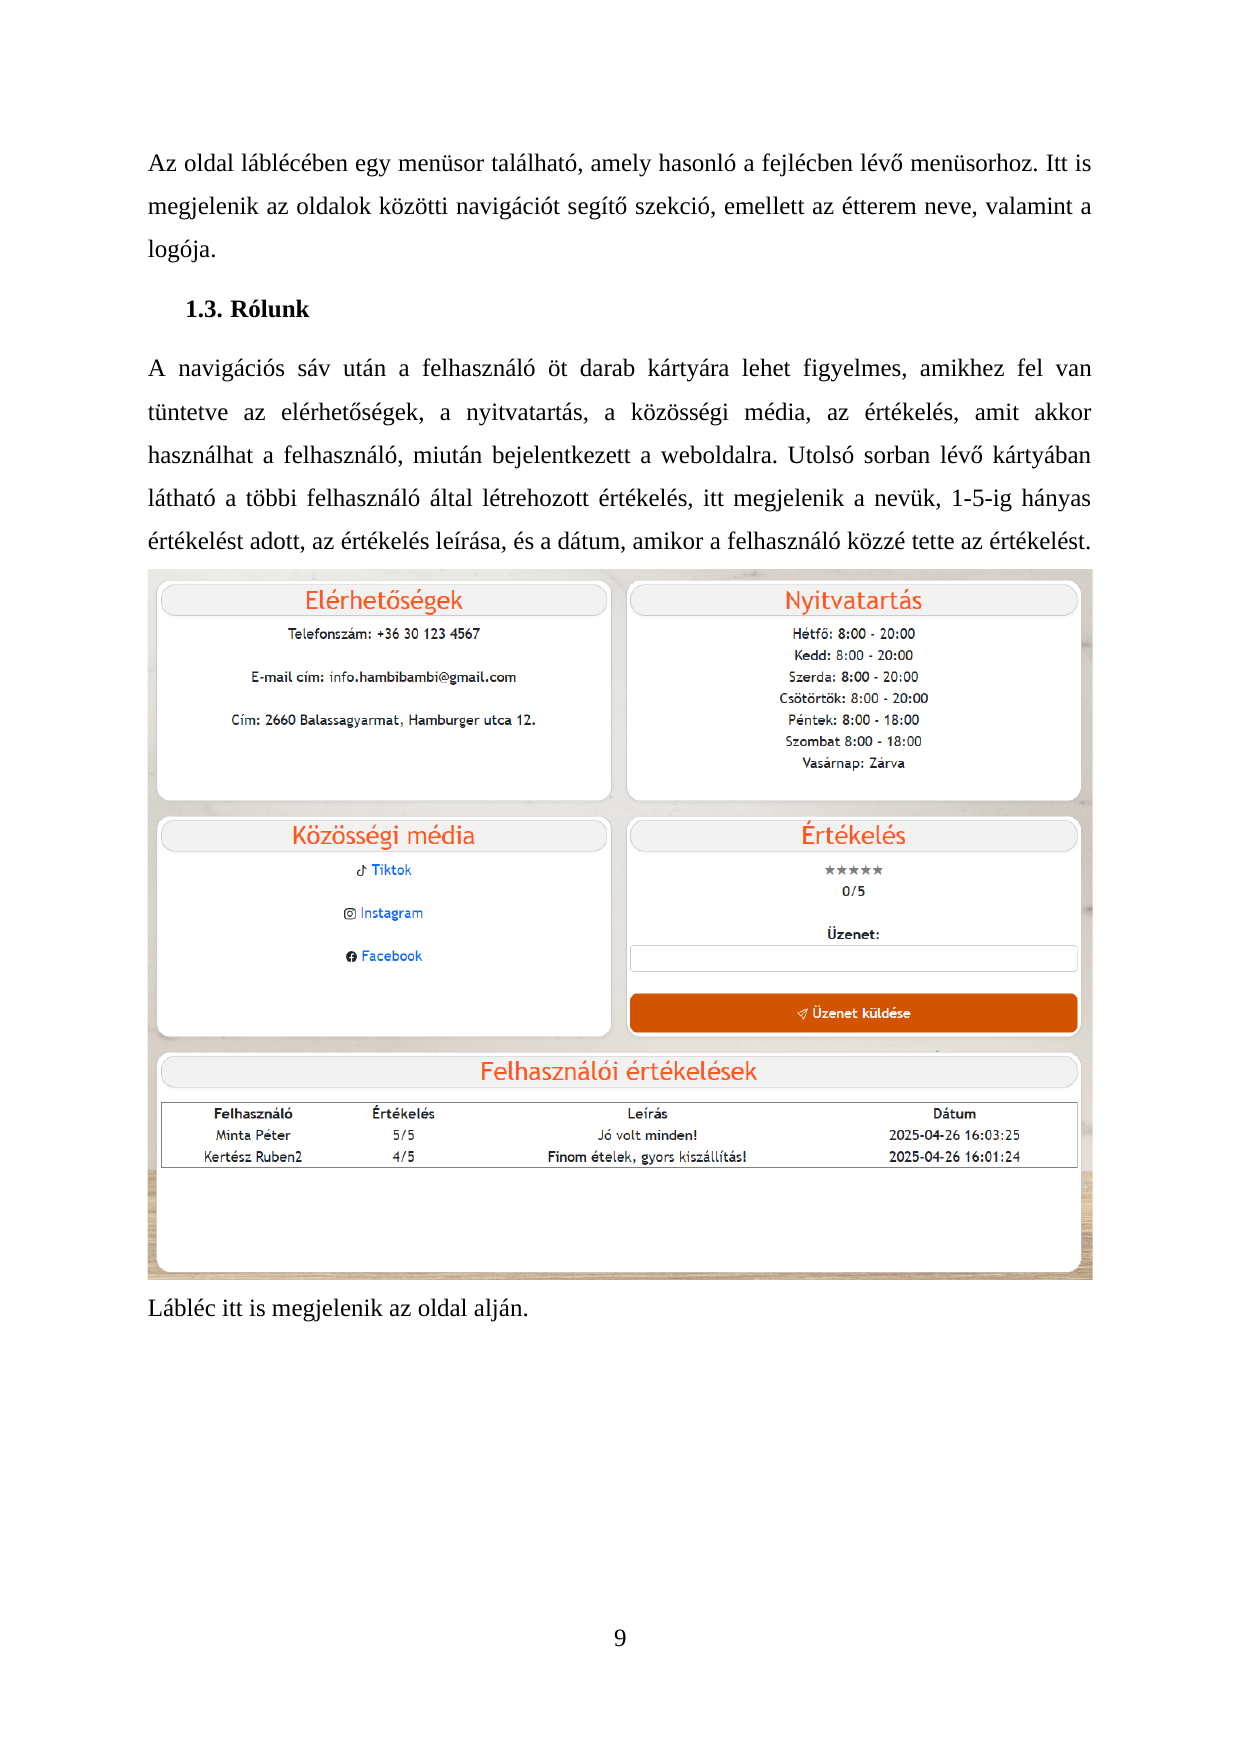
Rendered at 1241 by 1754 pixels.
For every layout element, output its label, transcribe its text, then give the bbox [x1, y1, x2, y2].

text Lábléc itt is megjelenik az oldal alján. [148, 1293, 1092, 1322]
text A navigációs sáv után a felhasználó öt darab kártyára lehet figyelmes, amikhez fel van tüntetve az elérhetőségek, a nyitvatartás, a közösségi média, az értékelés, amit akkor használhat a felhasználó, miután bejelentkezett a weboldalra. Utolsó sorban lévő kártyában látható a többi felhasználó által létrehozott értékelés, itt megjelenik a nevük, 1-5-ig hányas értékelést adott, az értékelés leírása, és a dátum, amikor a felhasználó közzé tette az értékelést. [148, 353, 1092, 569]
subtitle Rólunk [185, 294, 1092, 322]
picture [147, 569, 1093, 1280]
text Az oldal láblécében egy menüsor található, amely hasonló a fejlécben lévő menüsorhoz. Itt is megjelenik az oldalok közötti navigációt segítő szekció, emellett az étterem neve, valamint a logója. [148, 148, 1092, 263]
